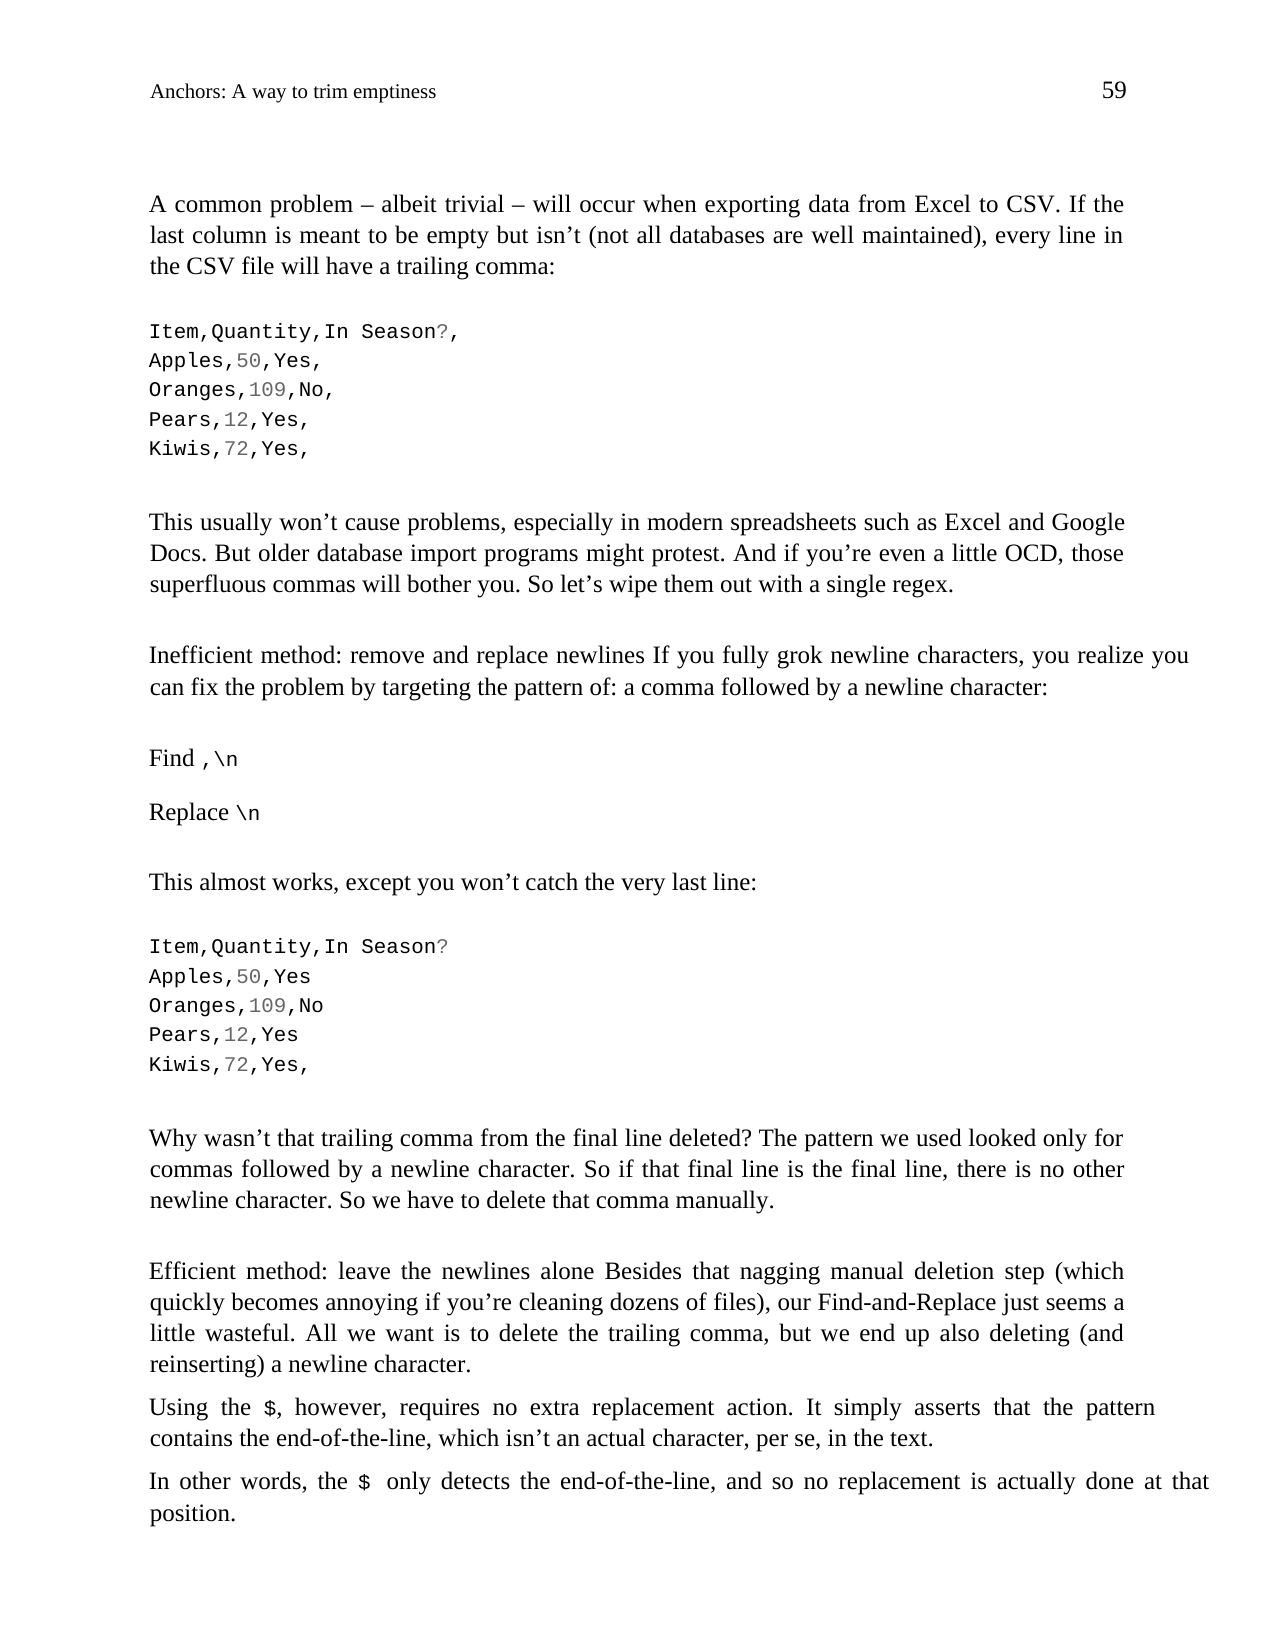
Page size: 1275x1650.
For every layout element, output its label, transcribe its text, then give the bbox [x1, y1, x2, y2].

text Replace \n [148, 797, 1275, 826]
text Why wasn’t that trailing comma from the final line deleted? The pattern we used looked only for commas followed by a newline character. So if that final line is the final line, there is no other newline character. So we have to delete that comma manually. [148, 1123, 1125, 1214]
text In other words, the $ only detects the end-of-the-line, and so no replacement is actually done at that position. [148, 1466, 1210, 1526]
text Item,Quantity,In Season? [148, 936, 1224, 960]
text Kiwis,72,Yes, [148, 1054, 1224, 1077]
text Pears,12,Yes, [148, 409, 1224, 432]
text Item,Quantity,In Season?, [148, 321, 1224, 344]
text This usually won’t cause problems, especially in modern spreadsheets such as Excel and Google Docs. But older database import programs might protest. And if you’re even a little OCD, those superfluous commas will bother you. So let’s wipe them out with a single regex. [148, 507, 1126, 598]
text Efficient method: leave the newlines alone Besides that nagging manual deletion step (which quickly becomes annoying if you’re cleaning dozens of files), our Find-and-Replace just seems a little wasteful. All we want is to delete the trailing comma, but we end up also deleting (and reinserting) a newline character. [148, 1256, 1125, 1378]
text Kiwis,72,Yes, [148, 438, 1224, 462]
text Oranges,109,No, [148, 379, 1224, 403]
text Using the $, however, requires no extra replacement action. It simply asserts that the pattern contains the end-of-the-line, which isn’t an actual character, per se, in the text. [148, 1392, 1157, 1452]
text Find ,\n [148, 743, 1275, 772]
text This almost works, except you won’t catch the very last line: [148, 867, 1274, 896]
text Apples,50,Yes, [148, 350, 1224, 374]
text A common problem – albeit trivial – will occur when exporting data from Excel to CSV. If the last column is meant to be empty but isn’t (not all databases are well maintained), every line in the CSV file will have a trailing comma: [148, 189, 1125, 280]
text Pears,12,Yes [148, 1024, 1224, 1048]
text Apples,50,Yes [148, 966, 1224, 989]
text Oranges,109,No [148, 995, 1224, 1019]
text Inefficient method: remove and replace newlines If you fully grok newline characters, you realize you can fix the problem by targeting the pattern of: a comma followed by a newline character: [148, 641, 1190, 700]
